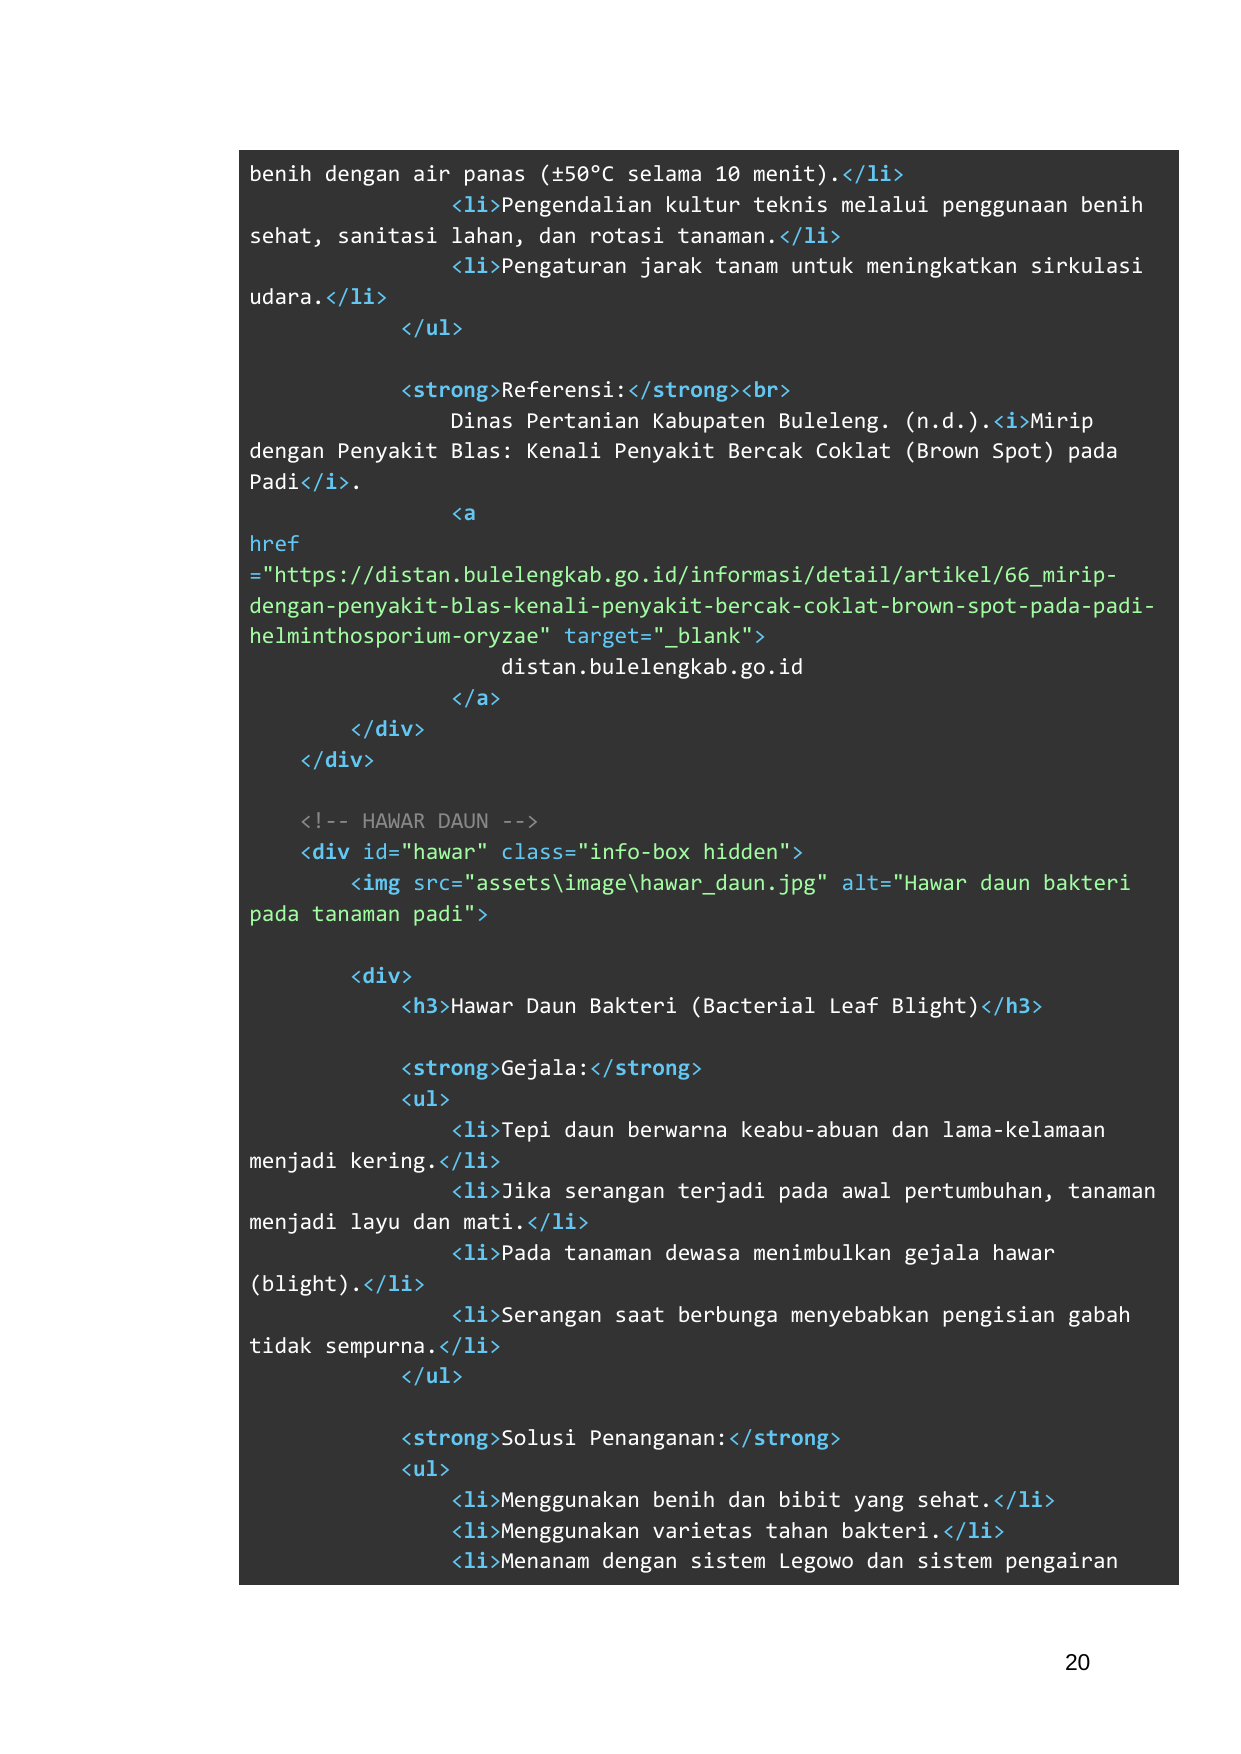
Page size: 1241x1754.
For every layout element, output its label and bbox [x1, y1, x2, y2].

table_header [239, 150, 1179, 1585]
